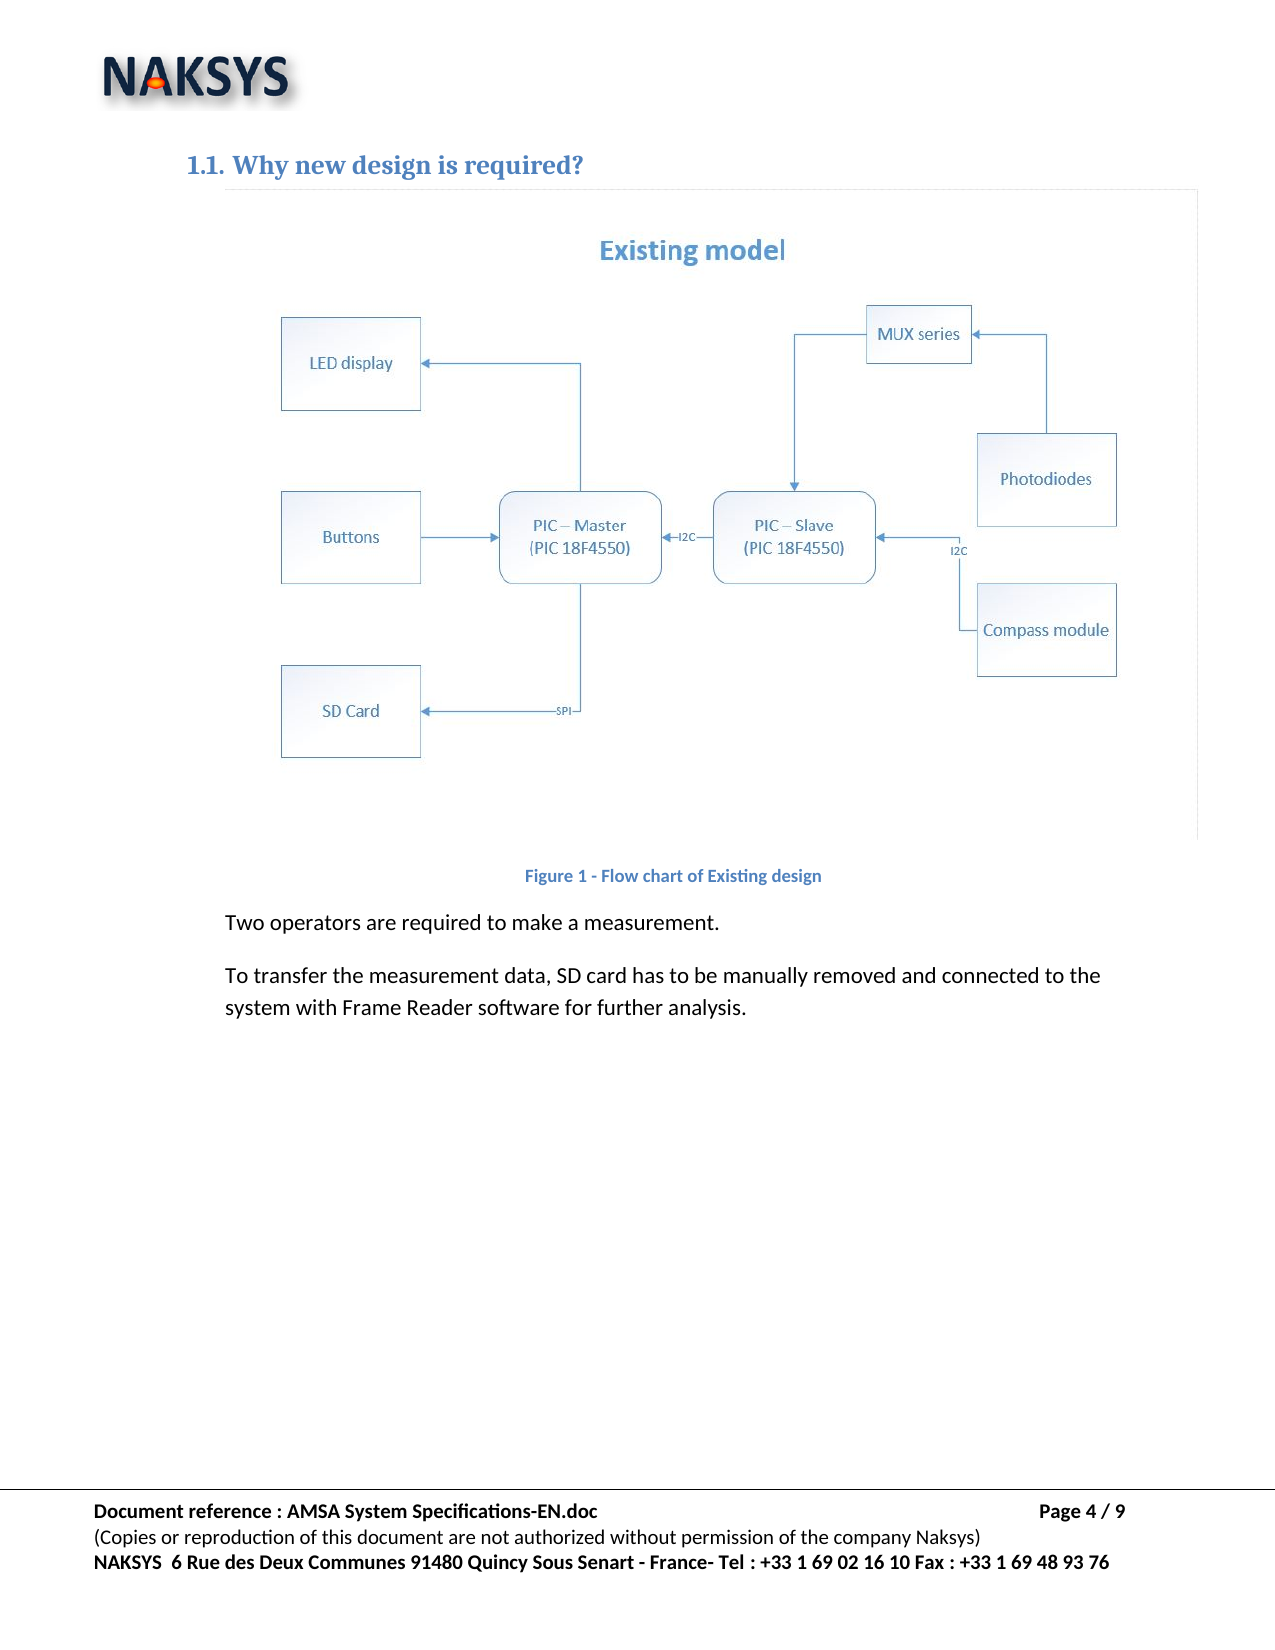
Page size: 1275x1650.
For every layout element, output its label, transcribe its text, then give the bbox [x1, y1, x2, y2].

text Two operators are required to make a measurement. [225, 908, 1125, 936]
text To transfer the measurement data, SD card has to be manually removed and connected to the system with Frame Reader software for further analysis. [225, 961, 1125, 1021]
picture [225, 185, 1200, 840]
subtitle Why new design is required? [187, 150, 1125, 181]
picture [96, 44, 309, 111]
